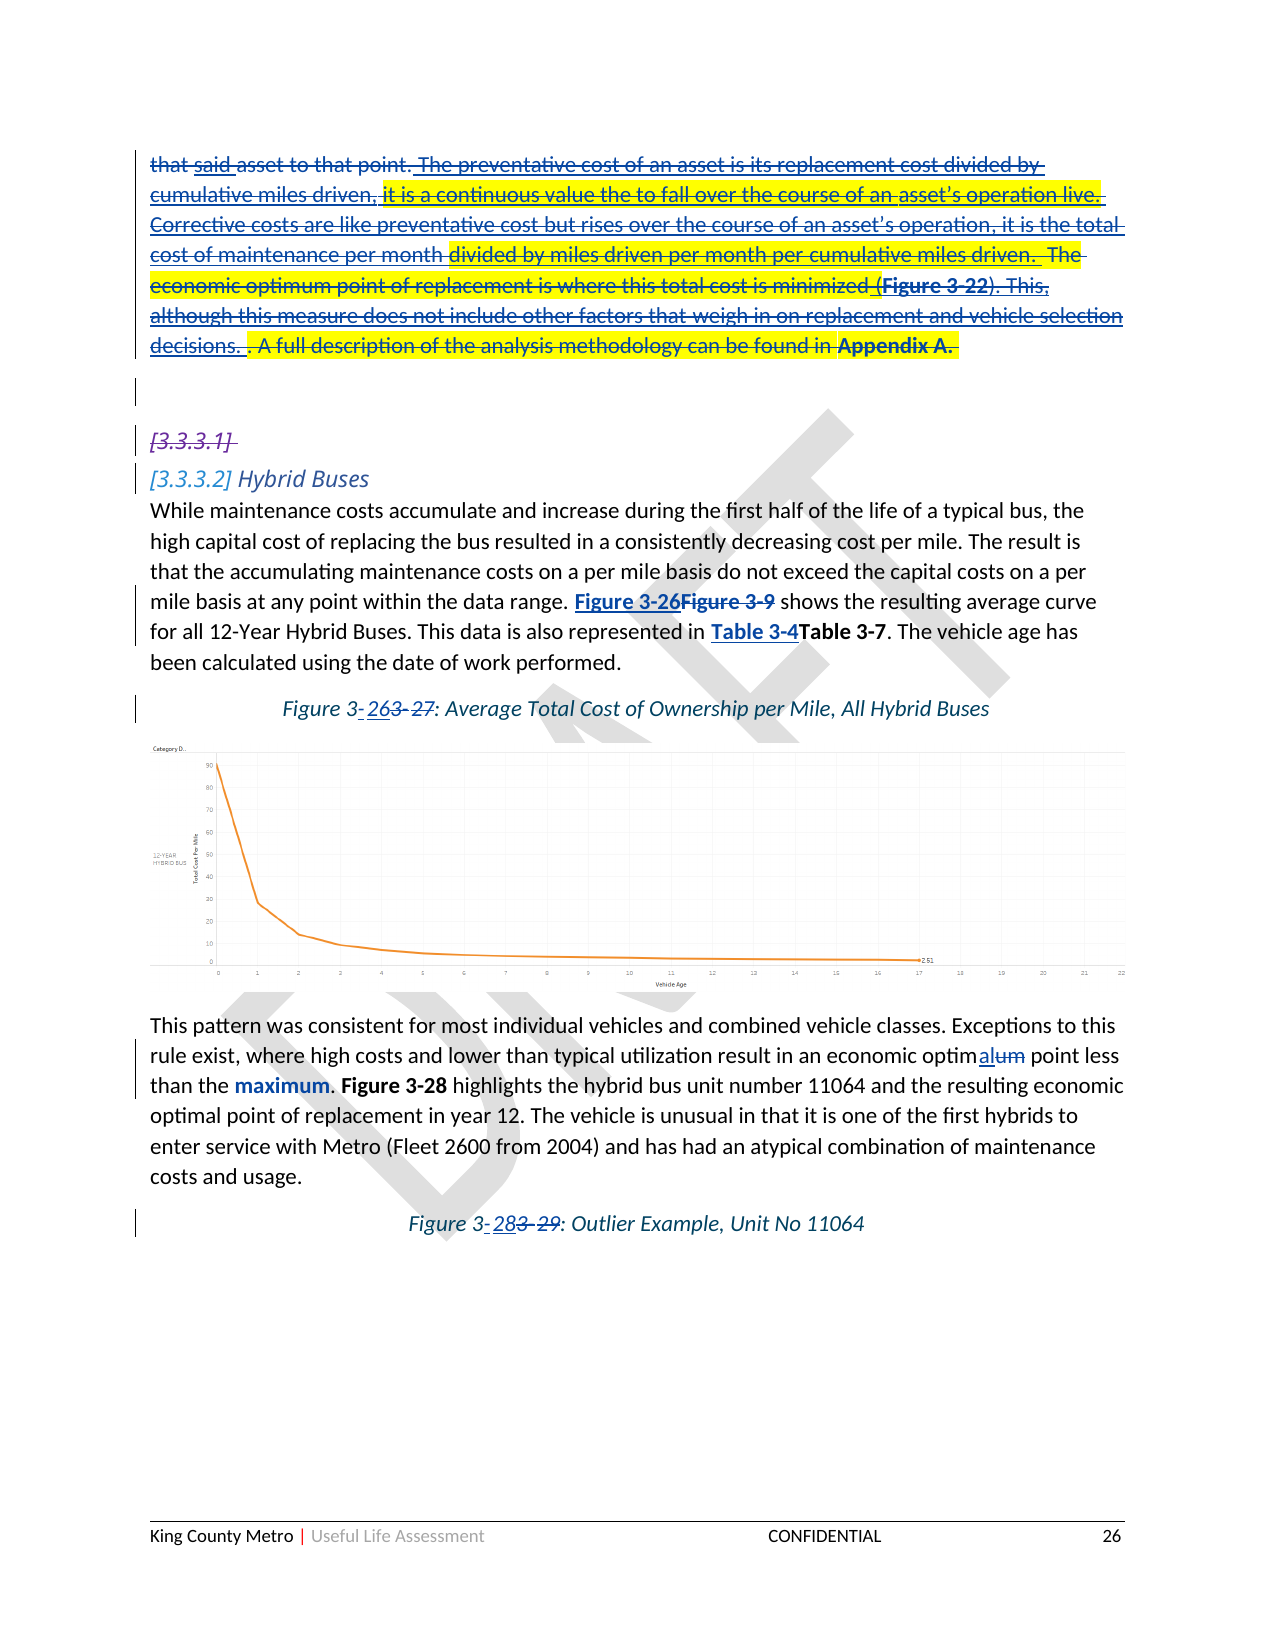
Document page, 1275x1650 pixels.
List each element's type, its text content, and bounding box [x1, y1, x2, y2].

subtitle Hybrid Buses [150, 463, 1125, 494]
text Figure 3: Outlier Example, Unit No 11064 [150, 1209, 1125, 1237]
picture [150, 743, 1125, 992]
text Figure 3: Average Total Cost of Ownership per Mile, All Hybrid Buses [150, 694, 1125, 723]
text This pattern was consistent for most individual vehicles and combined vehicle classes. Exceptions to this rule exist, where high costs and lower than typical utilization result in an economic optim point less than the maximum. highlights the hybrid bus unit number 11064 and the resulting economic optimal point of replacement in year 12. The vehicle is unusual in that it is one of the first hybrids to enter service with Metro (Fleet 2600 from 2004) and has had an atypical combination of maintenance costs and usage. [150, 1011, 1125, 1190]
text While maintenance costs accumulate and increase during the first half of the life of a typical bus, the high capital cost of replacing the bus resulted in a consistently decreasing cost per mile. The result is that the accumulating maintenance costs on a per mile basis do not exceed the capital costs on a per mile basis at any point within the data range. shows the resulting average curve for all 12-Year Hybrid Buses. This data is also represented in . The vehicle age has been calculated using the date of work performed. [150, 497, 1125, 676]
